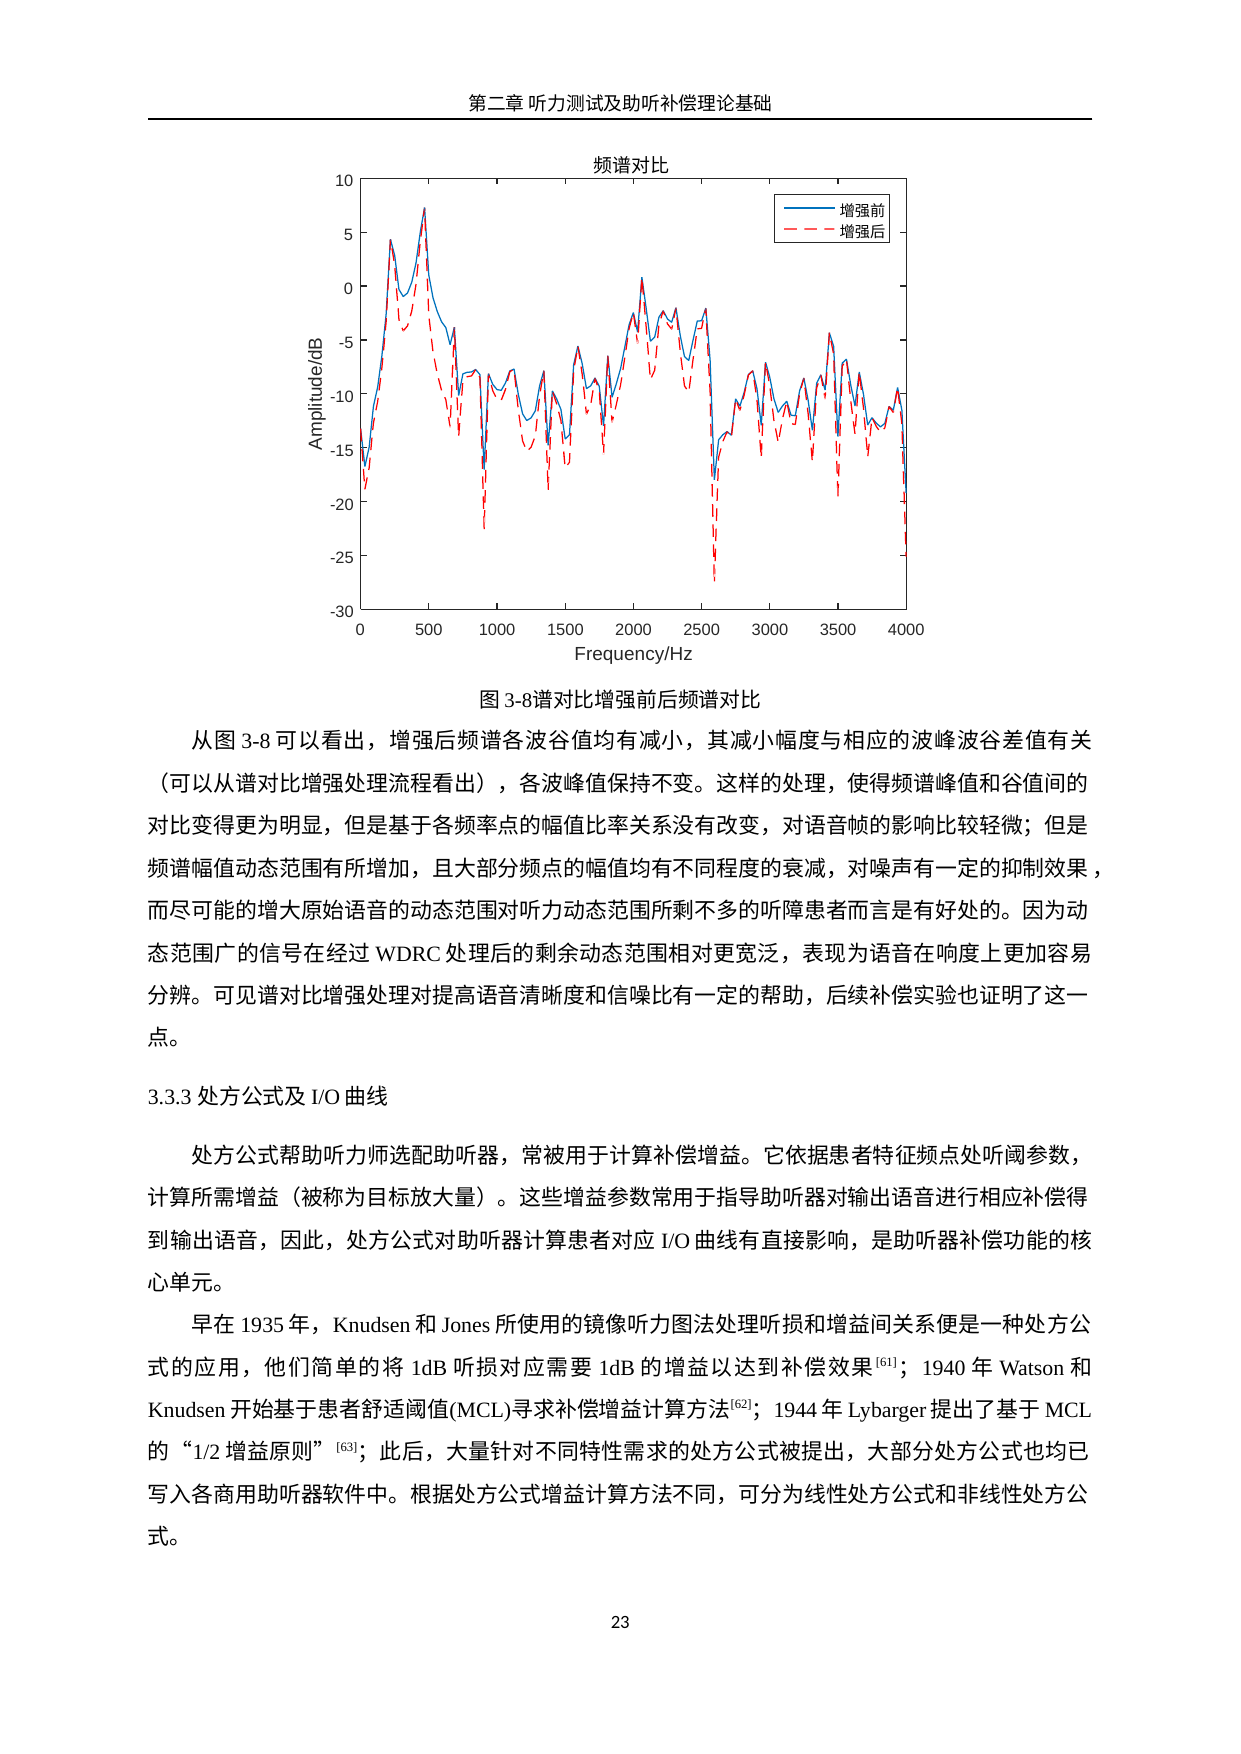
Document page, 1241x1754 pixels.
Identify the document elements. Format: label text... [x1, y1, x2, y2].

text 图3-8谱对比增强前后频谱对比 [148, 681, 1092, 715]
text 3.3.3 处方公式及I/O曲线 [148, 1078, 1092, 1112]
text 早在1935年，Knudsen和Jones所使用的镜像听力图法处理听损和增益间关系便是一种处方公式的应用，他们简单的将1dB听损对应需要1dB的增益以达到补偿效果[61]；1940年Watson和Knudsen开始基于患者舒适阈值(MCL)寻求补偿增益计算方法[62]；1944年Lybarger提出了基于MCL的“1/2增益原则”[63]；此后，大量针对不同特性需求的处方公式被提出，大部分处方公式也均已写入各商用助听器软件中。根据处方公式增益计算方法不同，可分为线性处方公式和非线性处方公式。 [148, 1306, 1092, 1552]
text 处方公式帮助听力师选配助听器，常被用于计算补偿增益。它依据患者特征频点处听阈参数，计算所需增益（被称为目标放大量）。这些增益参数常用于指导助听器对输出语音进行相应补偿得到输出语音，因此，处方公式对助听器计算患者对应I/O曲线有直接影响，是助听器补偿功能的核心单元。 [148, 1137, 1092, 1298]
text 从图3-8可以看出，增强后频谱各波谷值均有减小，其减小幅度与相应的波峰波谷差值有关（可以从谱对比增强处理流程看出），各波峰值保持不变。这样的处理，使得频谱峰值和谷值间的对比变得更为明显，但是基于各频率点的幅值比率关系没有改变，对语音帧的影响比较轻微；但是频谱幅值动态范围有所增加，且大部分频点的幅值均有不同程度的衰减，对噪声有一定的抑制效果，而尽可能的增大原始语音的动态范围对听力动态范围所剩不多的听障患者而言是有好处的。因为动态范围广的信号在经过WDRC处理后的剩余动态范围相对更宽泛，表现为语音在响度上更加容易分辨。可见谱对比增强处理对提高语音清晰度和信噪比有一定的帮助，后续补偿实验也证明了这一点。 [148, 722, 1092, 1053]
